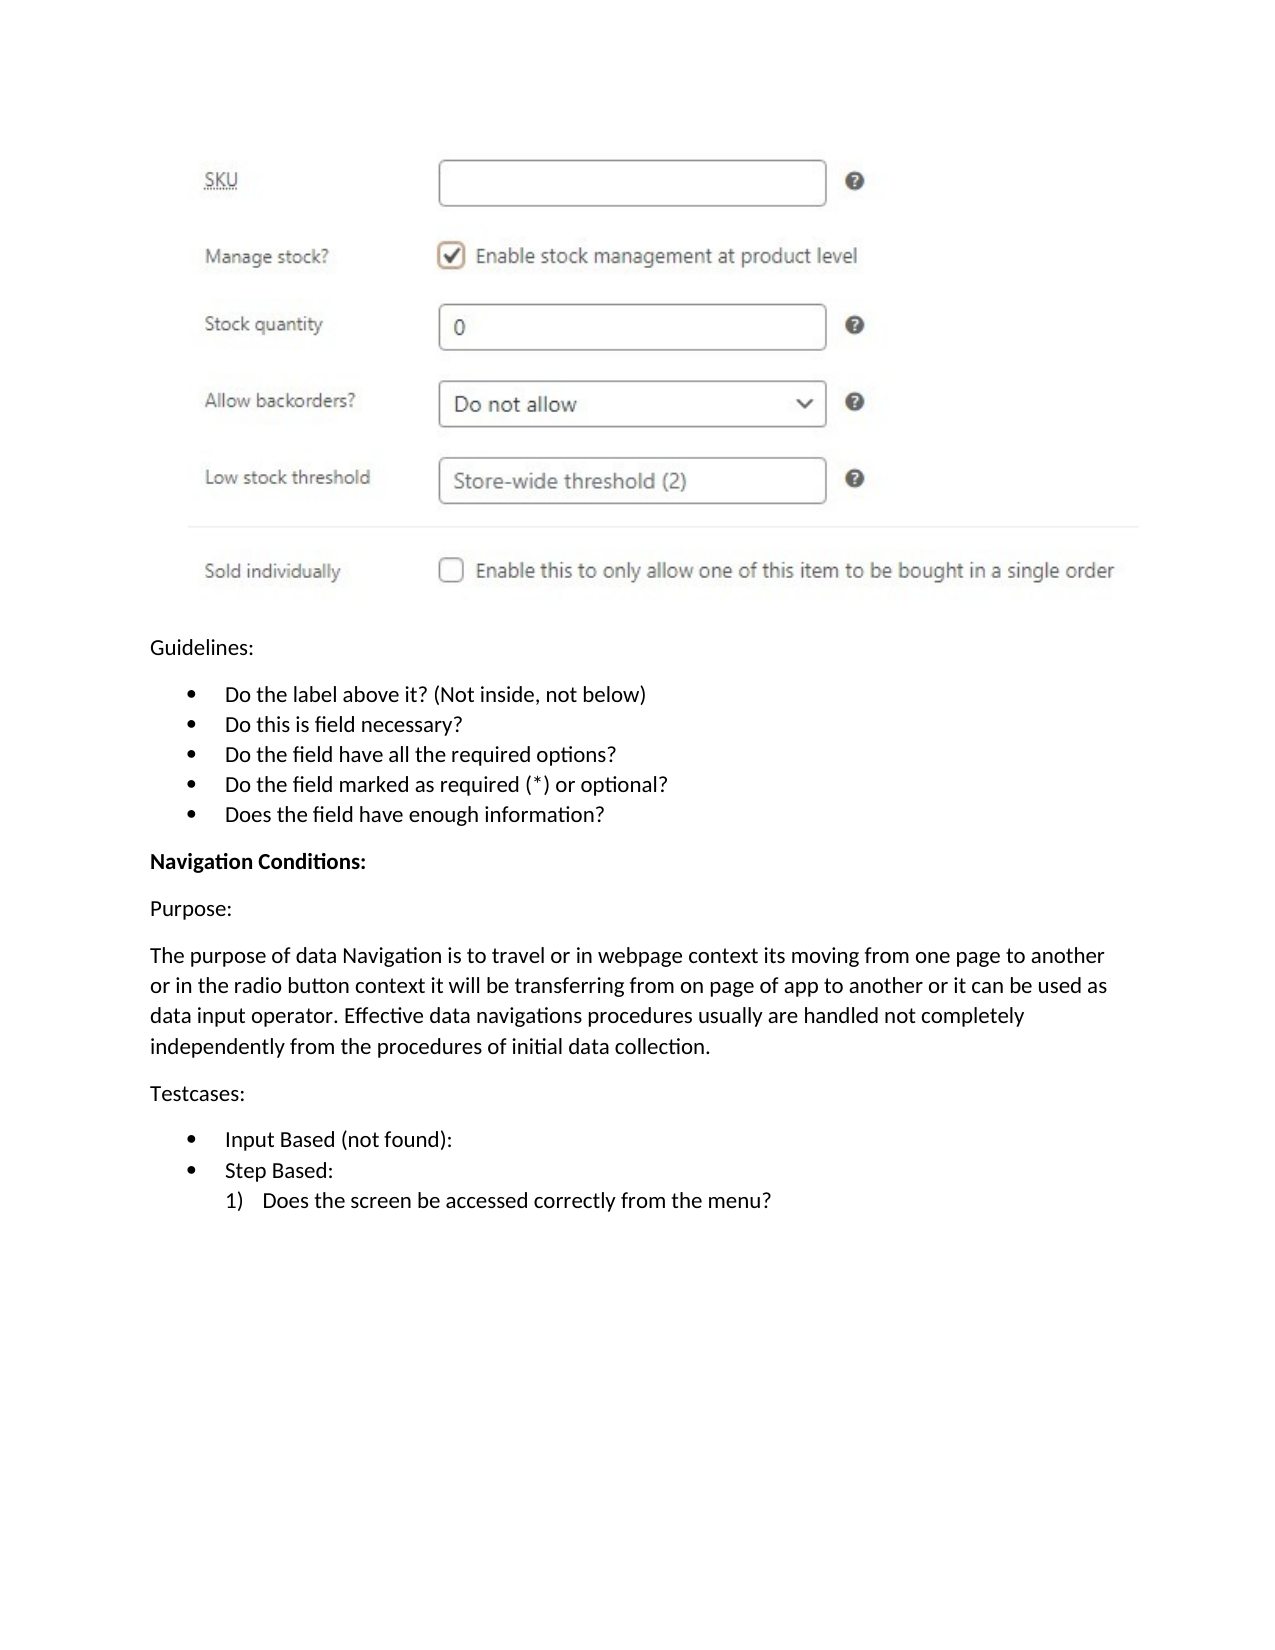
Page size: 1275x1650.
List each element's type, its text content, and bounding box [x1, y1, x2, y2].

list Do the field marked as required (*) or optional? [187, 770, 1125, 798]
list Do this is field necessary? [187, 710, 1125, 738]
picture [187, 150, 1139, 614]
text Guidelines: [150, 633, 1125, 661]
list Input Based (not found): [187, 1126, 1125, 1154]
text Navigation Conditions: [150, 847, 1125, 876]
list Does the screen be accessed correctly from the menu? [225, 1186, 1125, 1214]
text Purpose: [150, 894, 1125, 922]
list Step Based: [187, 1156, 1125, 1184]
list Does the field have enough information? [187, 801, 1125, 829]
list Do the field have all the required options? [187, 740, 1125, 768]
text The purpose of data Navigation is to travel or in webpage context its moving from one page to another or in the radio button context it will be transferring from on page of app to another or it can be used as data input operator. Effective data navigations procedures usually are handled not completely independently from the procedures of initial data collection. [150, 941, 1125, 1060]
text Testcases: [150, 1079, 1125, 1107]
list Do the label above it? (Not inside, not below) [187, 680, 1125, 708]
